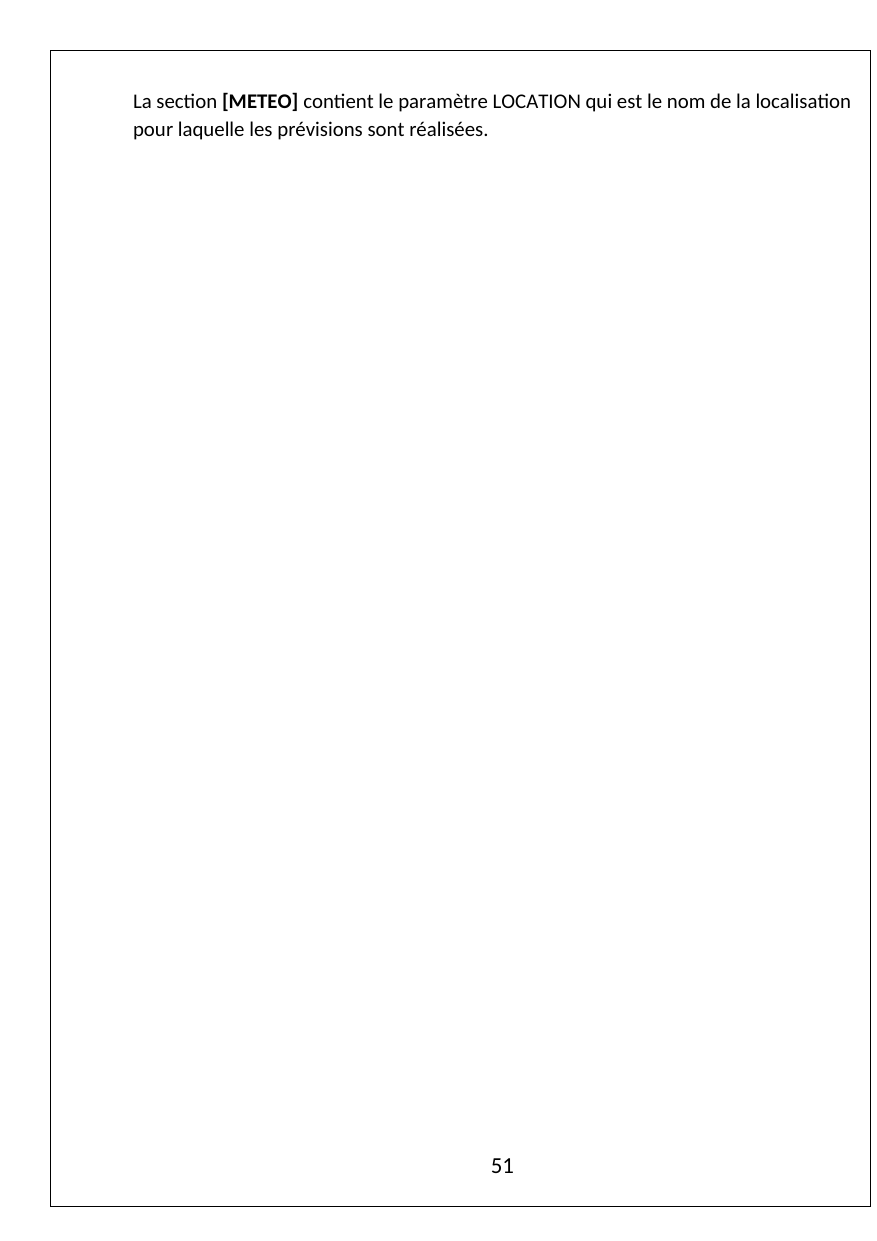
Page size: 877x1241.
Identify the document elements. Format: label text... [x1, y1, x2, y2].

text La section [METEO] contient le paramètre LOCATION qui est le nom de la localisation pour laquelle les prévisions sont réalisées. [133, 89, 870, 141]
